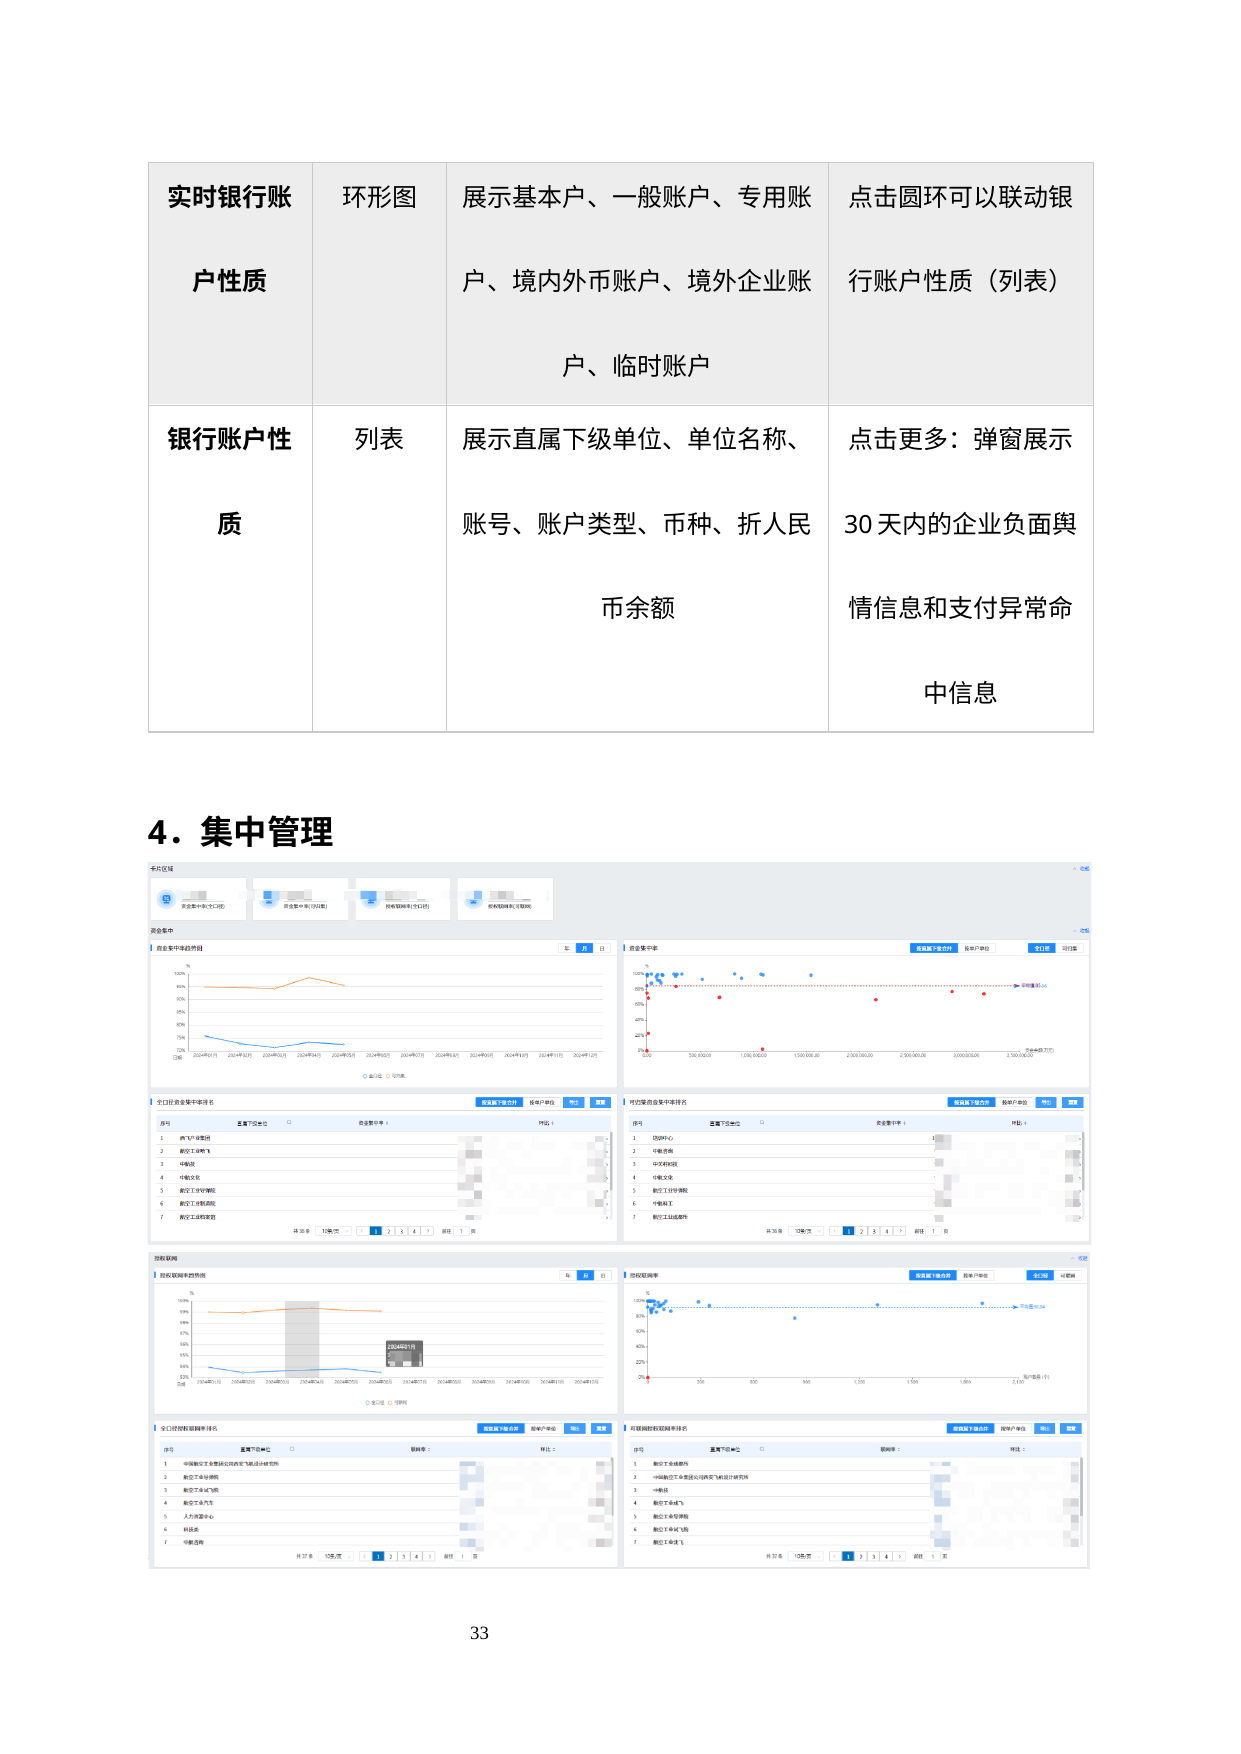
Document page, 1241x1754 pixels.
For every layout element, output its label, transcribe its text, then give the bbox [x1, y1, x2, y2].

table_cell 实时银行账户性质 [149, 163, 312, 404]
table_cell 环形图 [313, 163, 446, 404]
table_cell 银行账户性质 [149, 406, 312, 731]
picture [147, 1252, 1090, 1569]
list 集中管理 [148, 797, 1092, 862]
table_cell 展示基本户、一般账户、专用账户、境内外币账户、境外企业账户、临时账户 [447, 163, 828, 404]
table_cell 列表 [313, 406, 446, 731]
table_cell 展示直属下级单位、单位名称、账号、账户类型、币种、折人民币余额 [447, 406, 828, 731]
table_cell 点击更多：弹窗展示30天内的企业负面舆情信息和支付异常命中信息 [829, 406, 1093, 731]
table_cell 点击圆环可以联动银行账户性质（列表） [829, 163, 1093, 404]
picture [147, 862, 1092, 1245]
